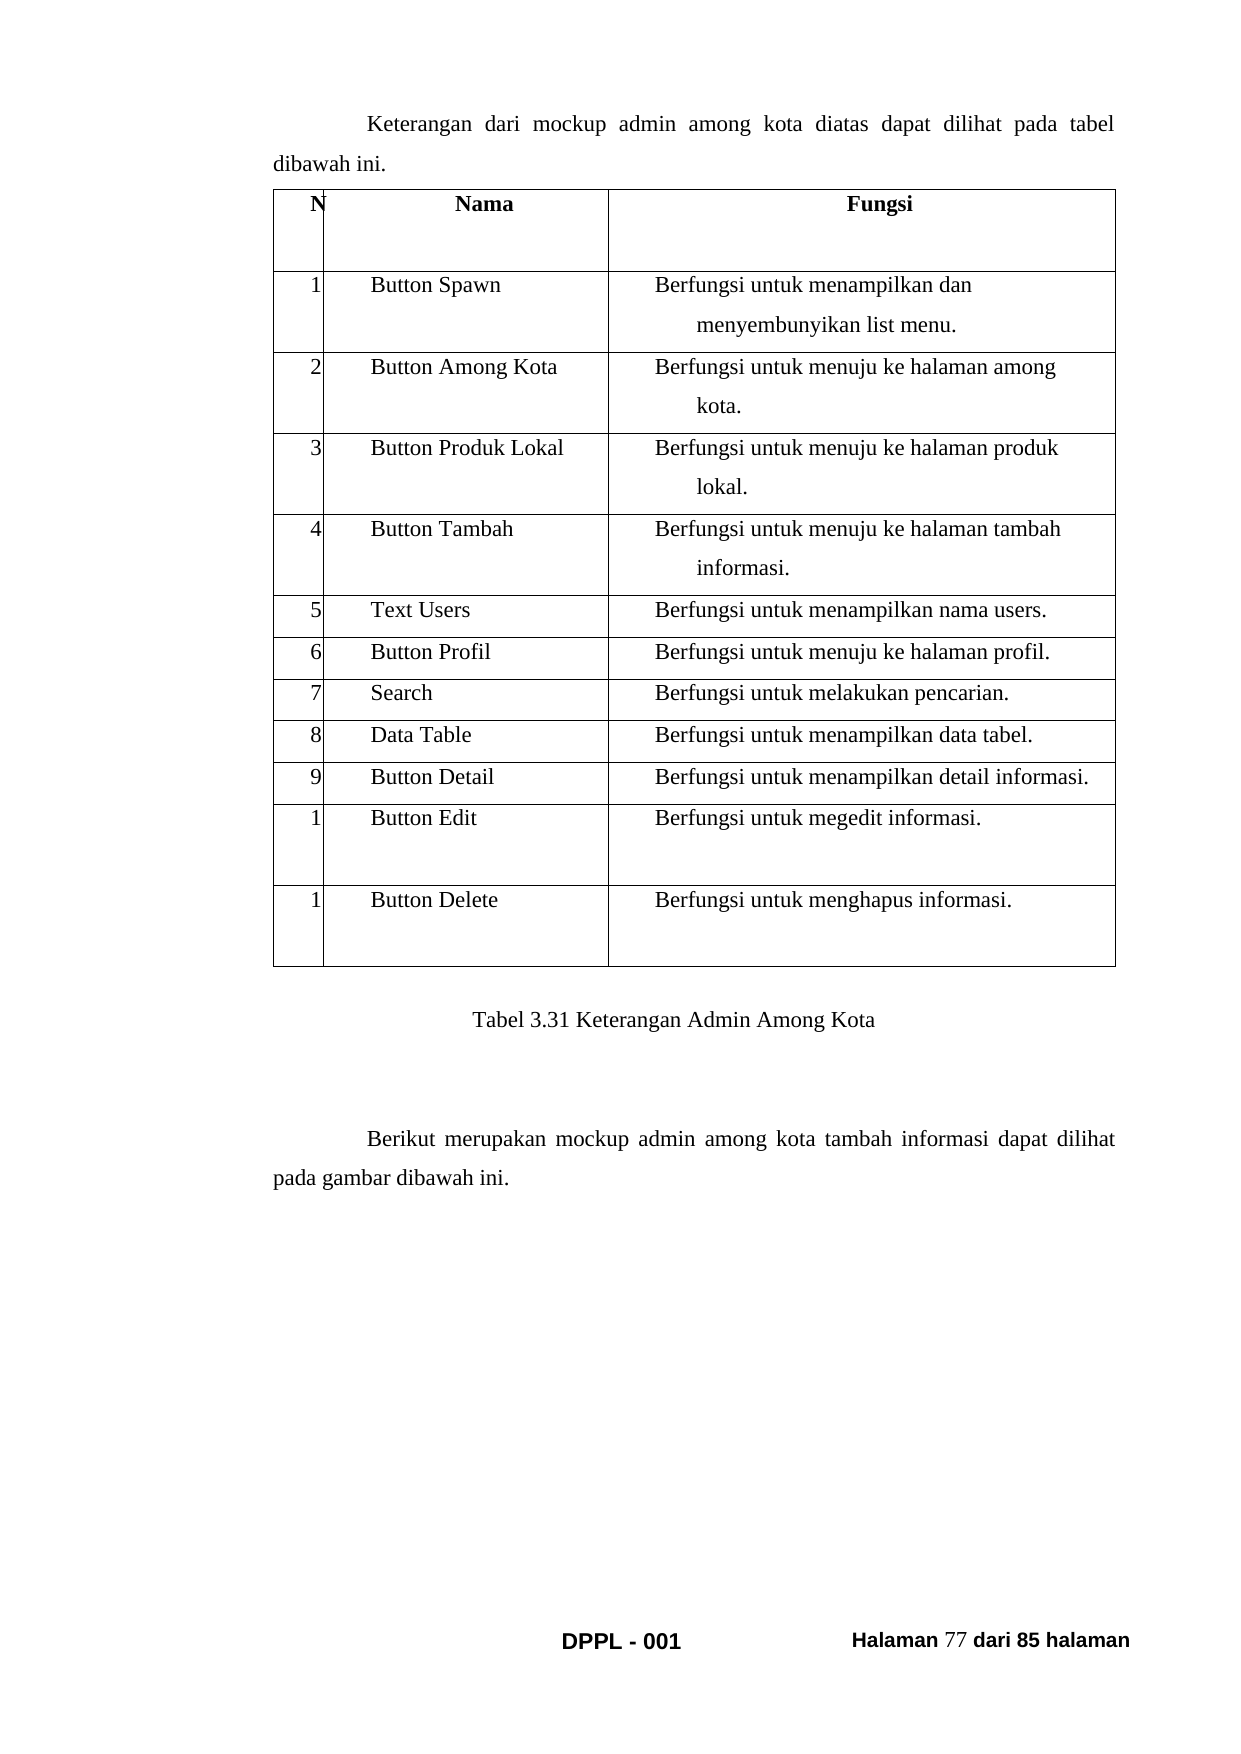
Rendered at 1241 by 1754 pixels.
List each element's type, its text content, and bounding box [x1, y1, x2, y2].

text Berikut merupakan mockup admin among kota tambah informasi dapat dilihat pada gambar dibawah ini. [273, 1125, 1116, 1191]
table_cell Berfungsi untuk menampilkan data tabel. [609, 721, 1115, 762]
table_cell Berfungsi untuk melakukan pencarian. [609, 680, 1115, 720]
table_cell Berfungsi untuk menampilkan detail informasi. [609, 763, 1115, 803]
table_cell Data Table [324, 721, 608, 762]
table_cell 6 [274, 638, 323, 678]
table_cell Berfungsi untuk menghapus informasi. [609, 886, 1115, 966]
table_cell Search [324, 680, 608, 720]
table_cell 7 [274, 680, 323, 720]
table_cell Berfungsi untuk menampilkan nama users. [609, 596, 1115, 637]
table_cell Button Delete [324, 886, 608, 966]
table_header No [274, 190, 323, 271]
table_cell Berfungsi untuk megedit informasi. [609, 805, 1115, 884]
table_cell 3 [274, 434, 323, 514]
table_cell Button Among Kota [324, 353, 608, 433]
table_cell Button Edit [324, 805, 608, 884]
table_cell Berfungsi untuk menampilkan dan menyembunyikan list menu. [609, 272, 1115, 352]
table_cell Button Tambah [324, 515, 608, 595]
table_cell Text Users [324, 596, 608, 637]
table_cell 11 [274, 886, 323, 966]
table_cell Button Produk Lokal [324, 434, 608, 514]
text Tabel 3.31 Keterangan Admin Among Kota [231, 1006, 1116, 1033]
table_cell Berfungsi untuk menuju ke halaman tambah informasi. [609, 515, 1115, 595]
table_cell Button Spawn [324, 272, 608, 352]
table_cell 8 [274, 721, 323, 762]
table_cell Berfungsi untuk menuju ke halaman profil. [609, 638, 1115, 678]
table_cell 4 [274, 515, 323, 595]
table_cell 2 [274, 353, 323, 433]
table_header Fungsi [609, 190, 1115, 271]
table_cell Berfungsi untuk menuju ke halaman among kota. [609, 353, 1115, 433]
text Keterangan dari mockup admin among kota diatas dapat dilihat pada tabel dibawah ini. [273, 110, 1116, 176]
table_cell Button Profil [324, 638, 608, 678]
table_cell Berfungsi untuk menuju ke halaman produk lokal. [609, 434, 1115, 514]
table_cell 5 [274, 596, 323, 637]
table_header Nama [324, 190, 608, 271]
table_cell Button Detail [324, 763, 608, 803]
table_cell 10 [274, 805, 323, 884]
table_cell 1 [274, 272, 323, 352]
table_cell 9 [274, 763, 323, 803]
